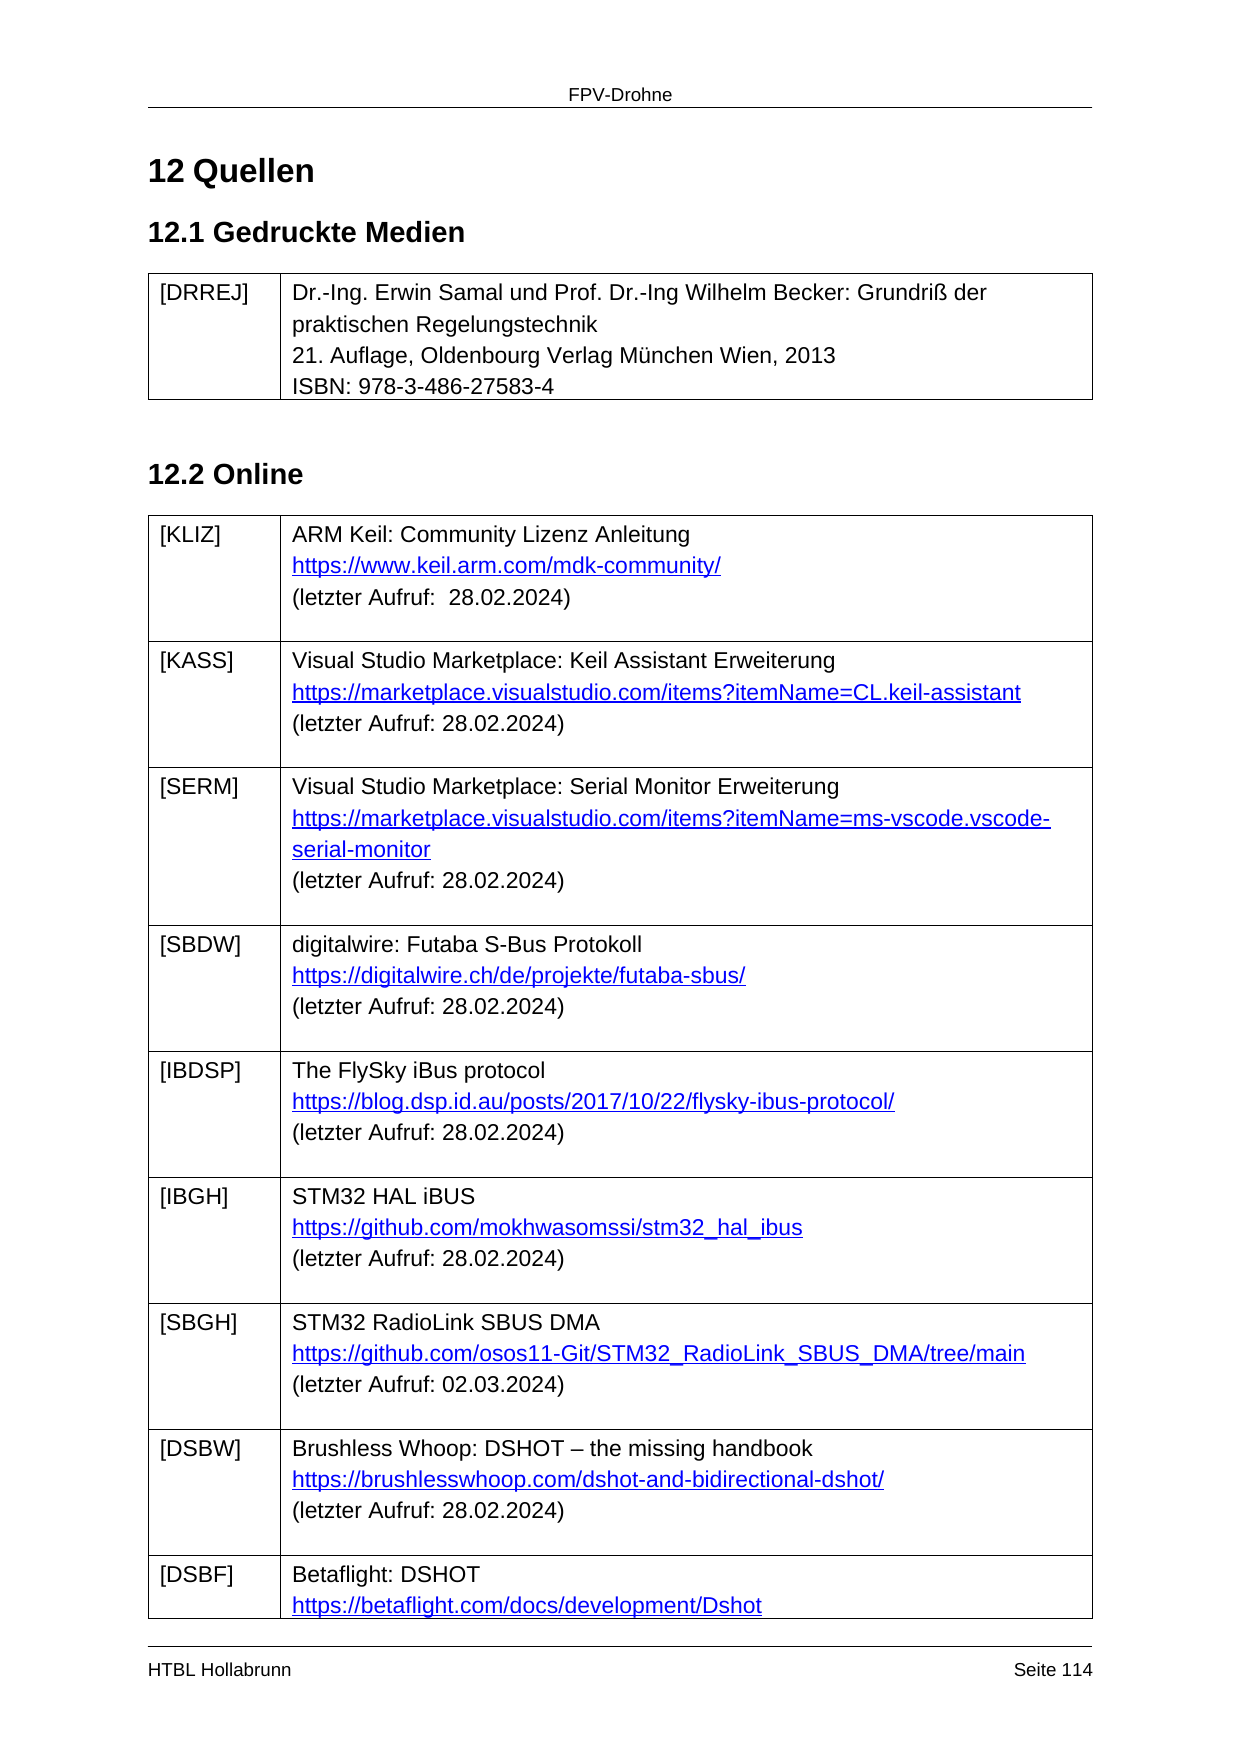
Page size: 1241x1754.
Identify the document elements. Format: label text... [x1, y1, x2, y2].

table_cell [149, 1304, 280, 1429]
subtitle Gedruckte Medien [148, 215, 1092, 248]
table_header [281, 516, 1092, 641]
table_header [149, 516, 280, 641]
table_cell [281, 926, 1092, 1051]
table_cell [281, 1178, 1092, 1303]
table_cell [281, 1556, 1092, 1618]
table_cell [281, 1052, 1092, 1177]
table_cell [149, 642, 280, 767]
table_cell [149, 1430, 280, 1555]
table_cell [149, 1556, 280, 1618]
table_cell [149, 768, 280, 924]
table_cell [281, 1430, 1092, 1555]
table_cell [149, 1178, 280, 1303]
subtitle Quellen [148, 151, 1092, 190]
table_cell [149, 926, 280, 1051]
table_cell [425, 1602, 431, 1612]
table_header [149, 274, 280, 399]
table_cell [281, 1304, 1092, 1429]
subtitle Online [148, 457, 1092, 490]
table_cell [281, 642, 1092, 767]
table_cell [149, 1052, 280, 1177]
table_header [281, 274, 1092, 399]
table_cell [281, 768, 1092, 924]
